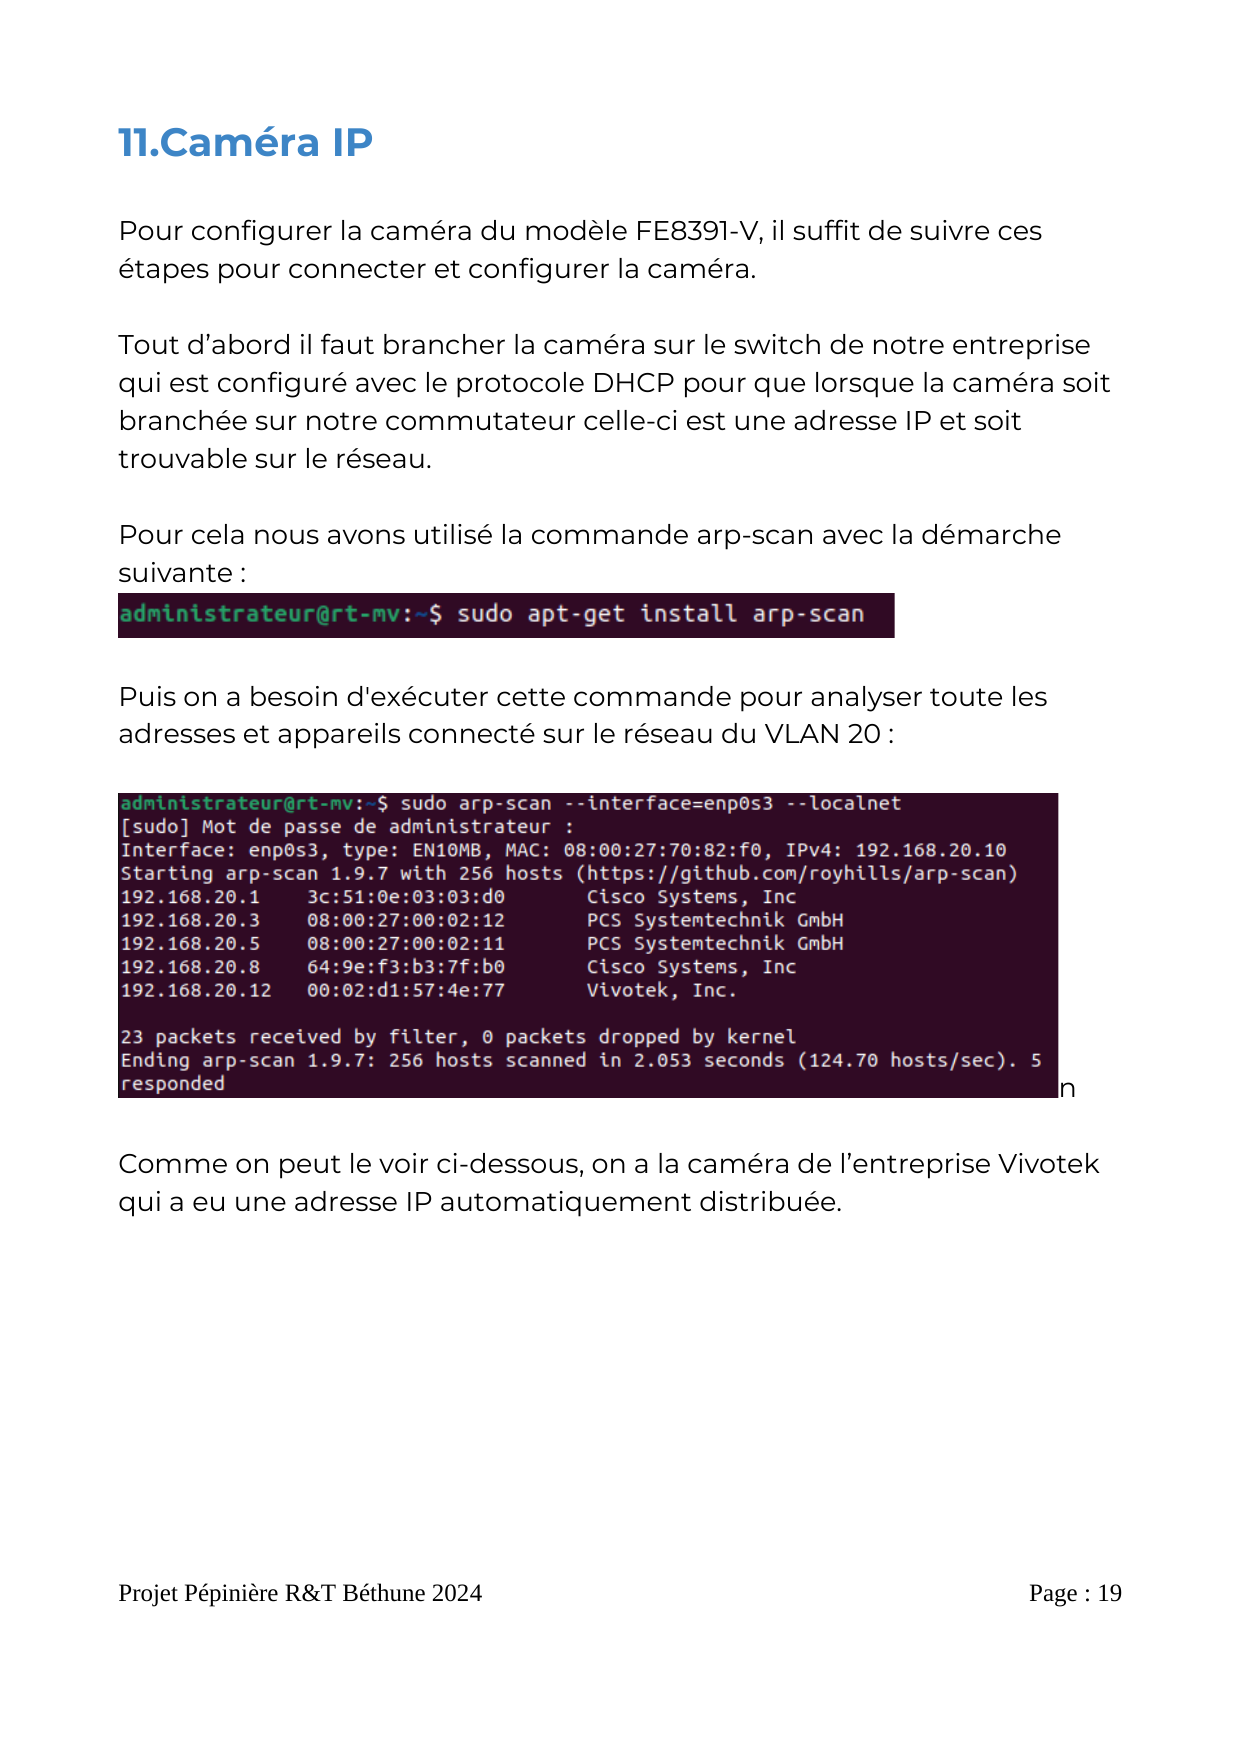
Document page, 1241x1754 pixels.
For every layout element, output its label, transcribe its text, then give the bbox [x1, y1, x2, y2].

text Puis on a besoin d'exécuter cette commande pour analyser toute les adresses et appareils connecté sur le réseau du VLAN 20 : [118, 680, 1122, 751]
text 11.Caméra IP [118, 118, 1122, 166]
picture [118, 793, 1059, 1098]
text Pour cela nous avons utilisé la commande arp-scan avec la démarche suivante : [118, 518, 1122, 589]
picture [118, 593, 895, 638]
text Pour configurer la caméra du modèle FE8391-V, il suffit de suivre ces étapes pour connecter et configurer la caméra. [118, 214, 1122, 286]
text Comme on peut le voir ci-dessous, on a la caméra de l’entreprise Vivotek qui a eu une adresse IP automatiquement distribuée. [118, 1147, 1122, 1218]
text Tout d’abord il faut brancher la caméra sur le switch de notre entreprise qui est configuré avec le protocole DHCP pour que lorsque la caméra soit branchée sur notre commutateur celle-ci est une adresse IP et soit trouvable sur le réseau. [118, 328, 1122, 475]
